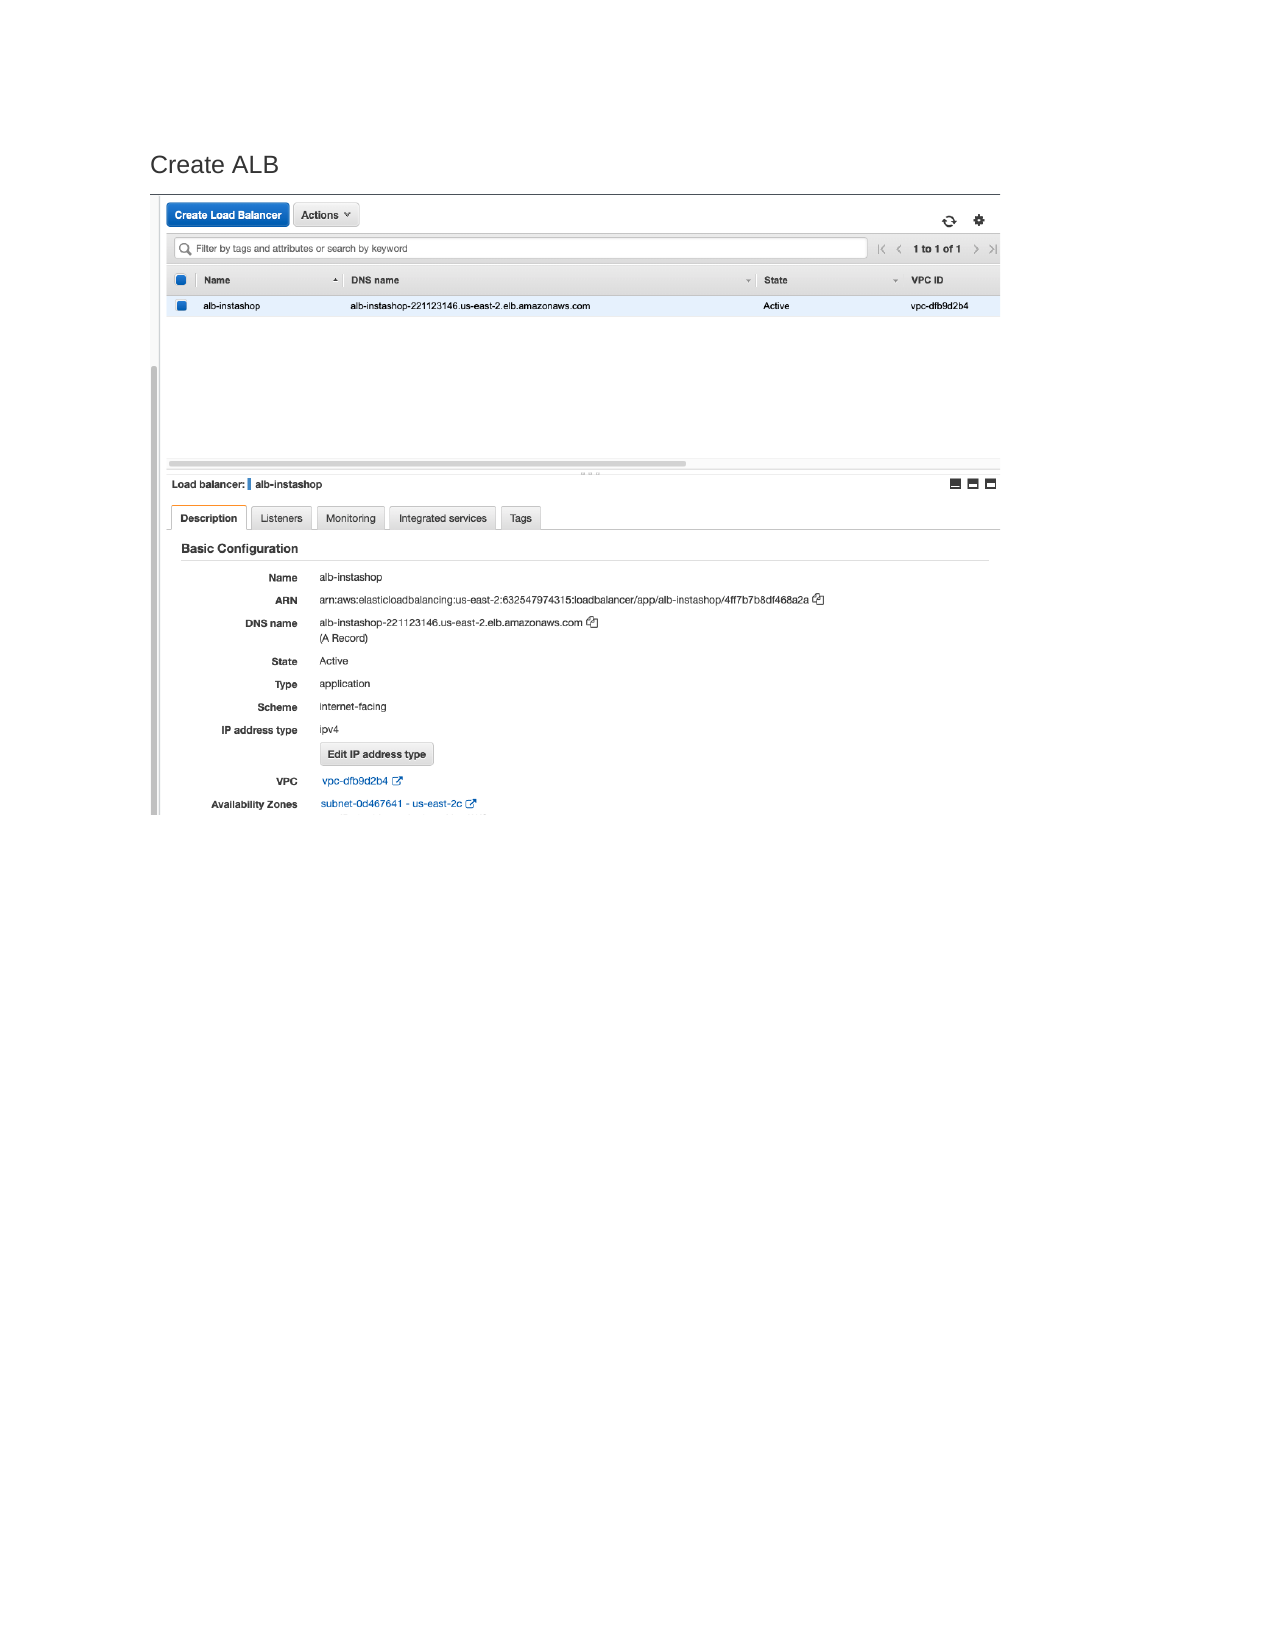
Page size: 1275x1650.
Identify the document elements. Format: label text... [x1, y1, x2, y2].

text Create ALB [150, 150, 1125, 179]
picture [150, 194, 1001, 815]
